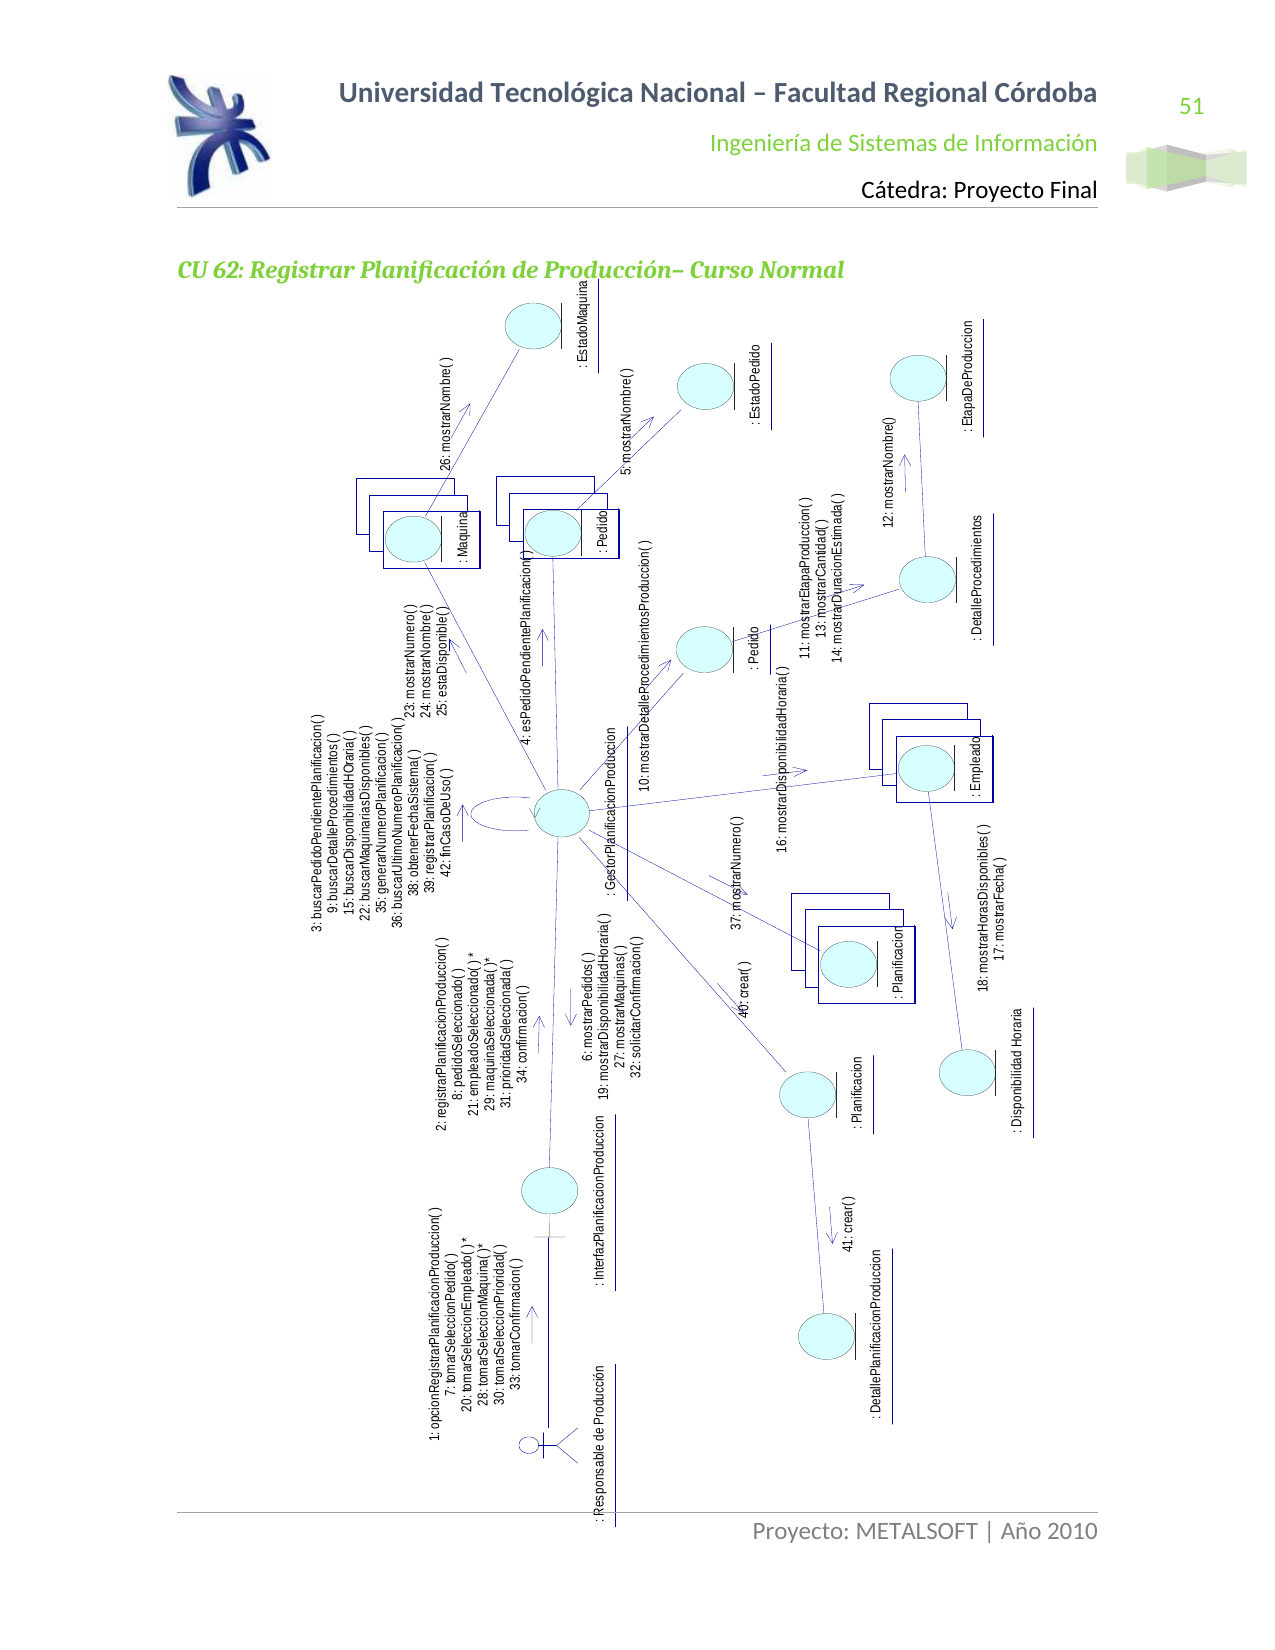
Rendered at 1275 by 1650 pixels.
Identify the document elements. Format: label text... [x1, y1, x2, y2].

picture [167, 74, 272, 199]
text CU 62: Registrar Planificación de Producción– Curso Normal [177, 256, 1098, 284]
